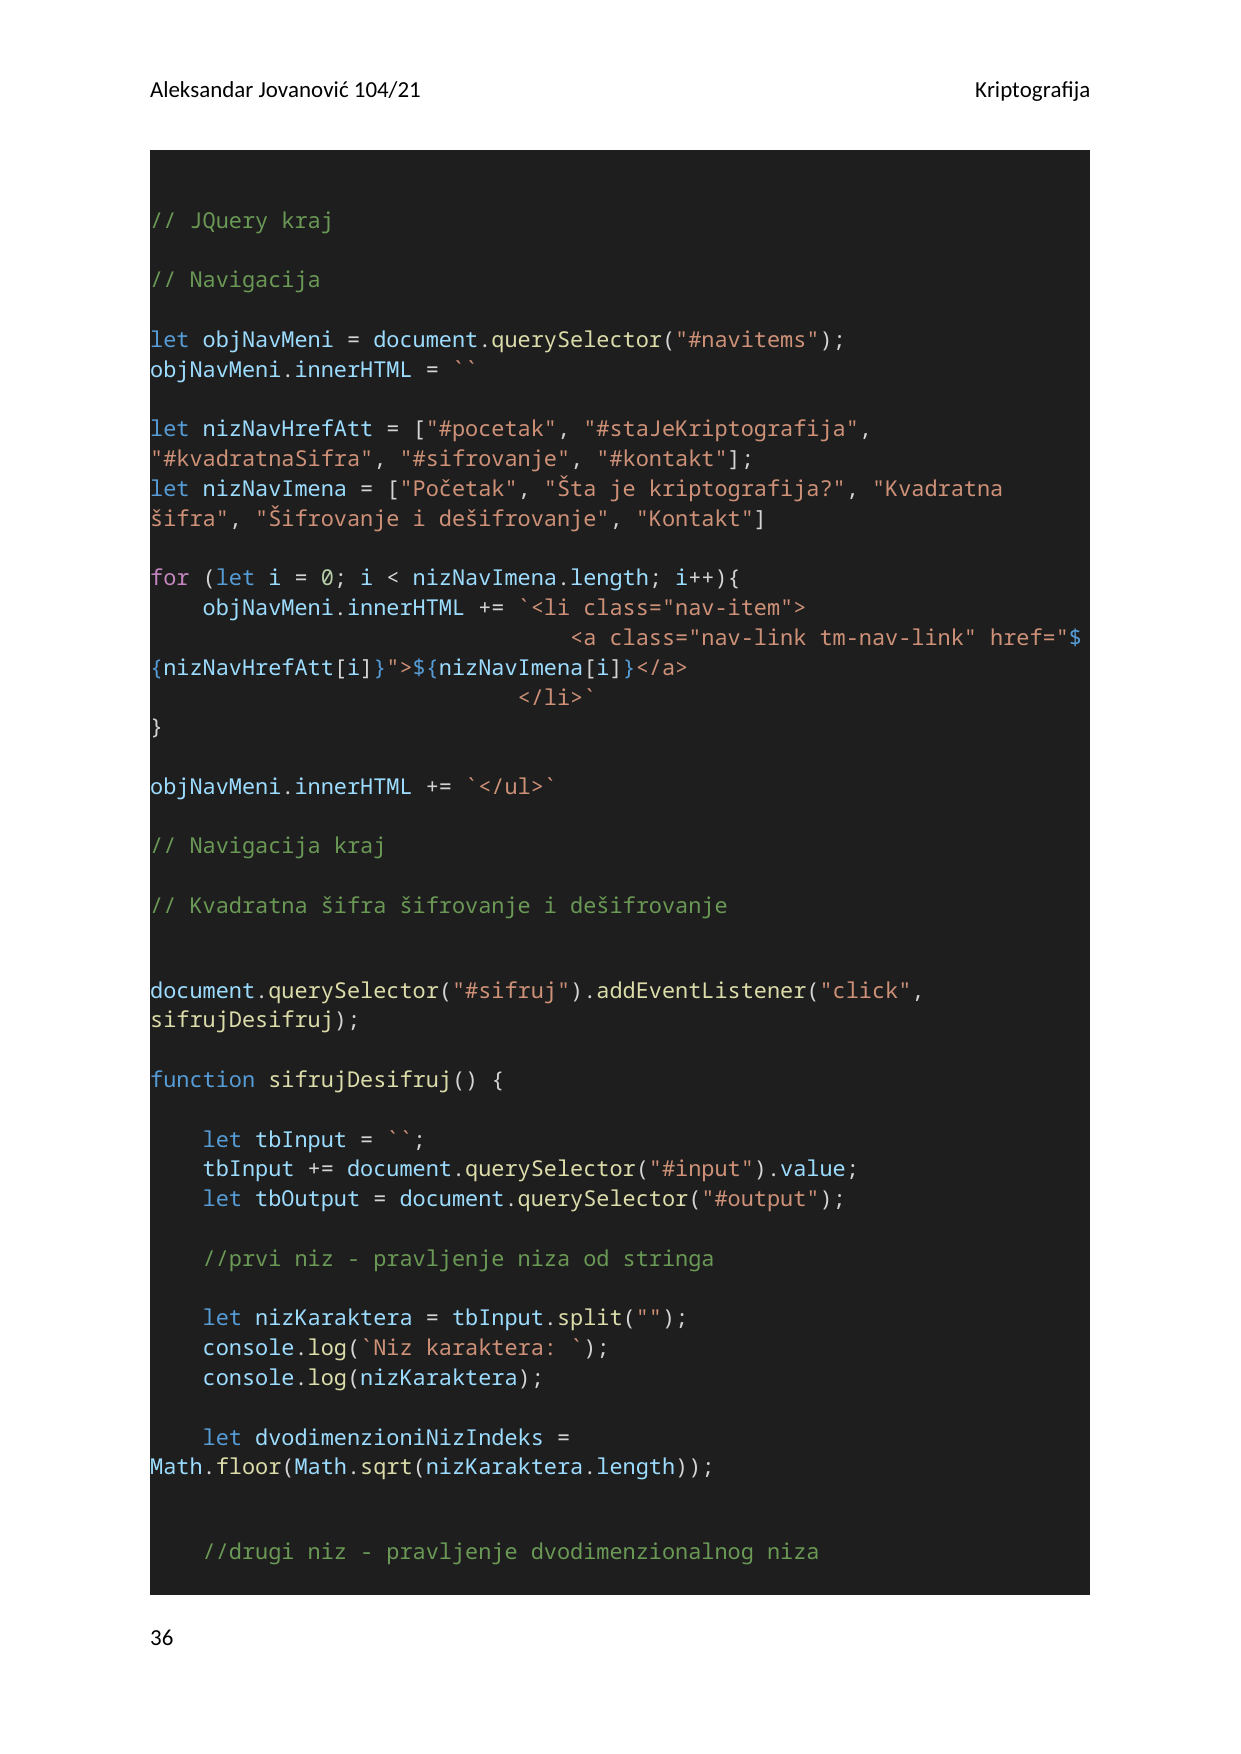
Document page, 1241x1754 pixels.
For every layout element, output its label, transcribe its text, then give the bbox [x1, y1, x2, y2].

text objNavMeni.innerHTML += `</ul>` [150, 771, 1090, 801]
text console.log(nizKaraktera); [150, 1362, 1090, 1392]
text document.querySelector("#sifruj").addEventListener("click", sifrujDesifruj); [150, 974, 1090, 1034]
text // Navigacija [150, 264, 1090, 294]
text for (let i = 0; i < nizNavImena.length; i++){ [150, 562, 1090, 592]
text } [150, 711, 1090, 741]
text // Kvadratna šifra šifrovanje i dešifrovanje [150, 890, 1090, 920]
text objNavMeni.innerHTML = `` [150, 354, 1090, 383]
text // Navigacija kraj [150, 830, 1090, 860]
text console.log(`Niz karaktera: `); [150, 1332, 1090, 1362]
text //prvi niz - pravljenje niza od stringa [150, 1243, 1090, 1272]
text let nizKaraktera = tbInput.split(""); [150, 1302, 1090, 1332]
text let tbInput = ``; [150, 1123, 1090, 1153]
text // JQuery kraj [150, 205, 1090, 234]
text objNavMeni.innerHTML += `<li class="nav-item"> [150, 592, 1090, 622]
text let objNavMeni = document.querySelector("#navitems"); [150, 324, 1090, 354]
text let dvodimenzioniNizIndeks = Math.floor(Math.sqrt(nizKaraktera.length)); [150, 1421, 1090, 1481]
text let tbOutput = document.querySelector("#output"); [150, 1183, 1090, 1213]
text let nizNavImena = ["Početak", "Šta je kriptografija?", "Kvadratna šifra", "Šifrovanje i dešifrovanje", "Kontakt"] [150, 473, 1090, 532]
text function sifrujDesifruj() { [150, 1064, 1090, 1094]
text let nizNavHrefAtt = ["#pocetak", "#staJeKriptografija", "#kvadratnaSifra", "#sifrovanje", "#kontakt"]; [150, 413, 1090, 473]
text //drugi niz - pravljenje dvodimenzionalnog niza [150, 1536, 1090, 1566]
text <a class="nav-link tm-nav-link" href="${nizNavHrefAtt[i]}">${nizNavImena[i]}</a> [150, 622, 1090, 681]
text </li>` [150, 681, 1090, 711]
text tbInput += document.querySelector("#input").value; [150, 1153, 1090, 1183]
